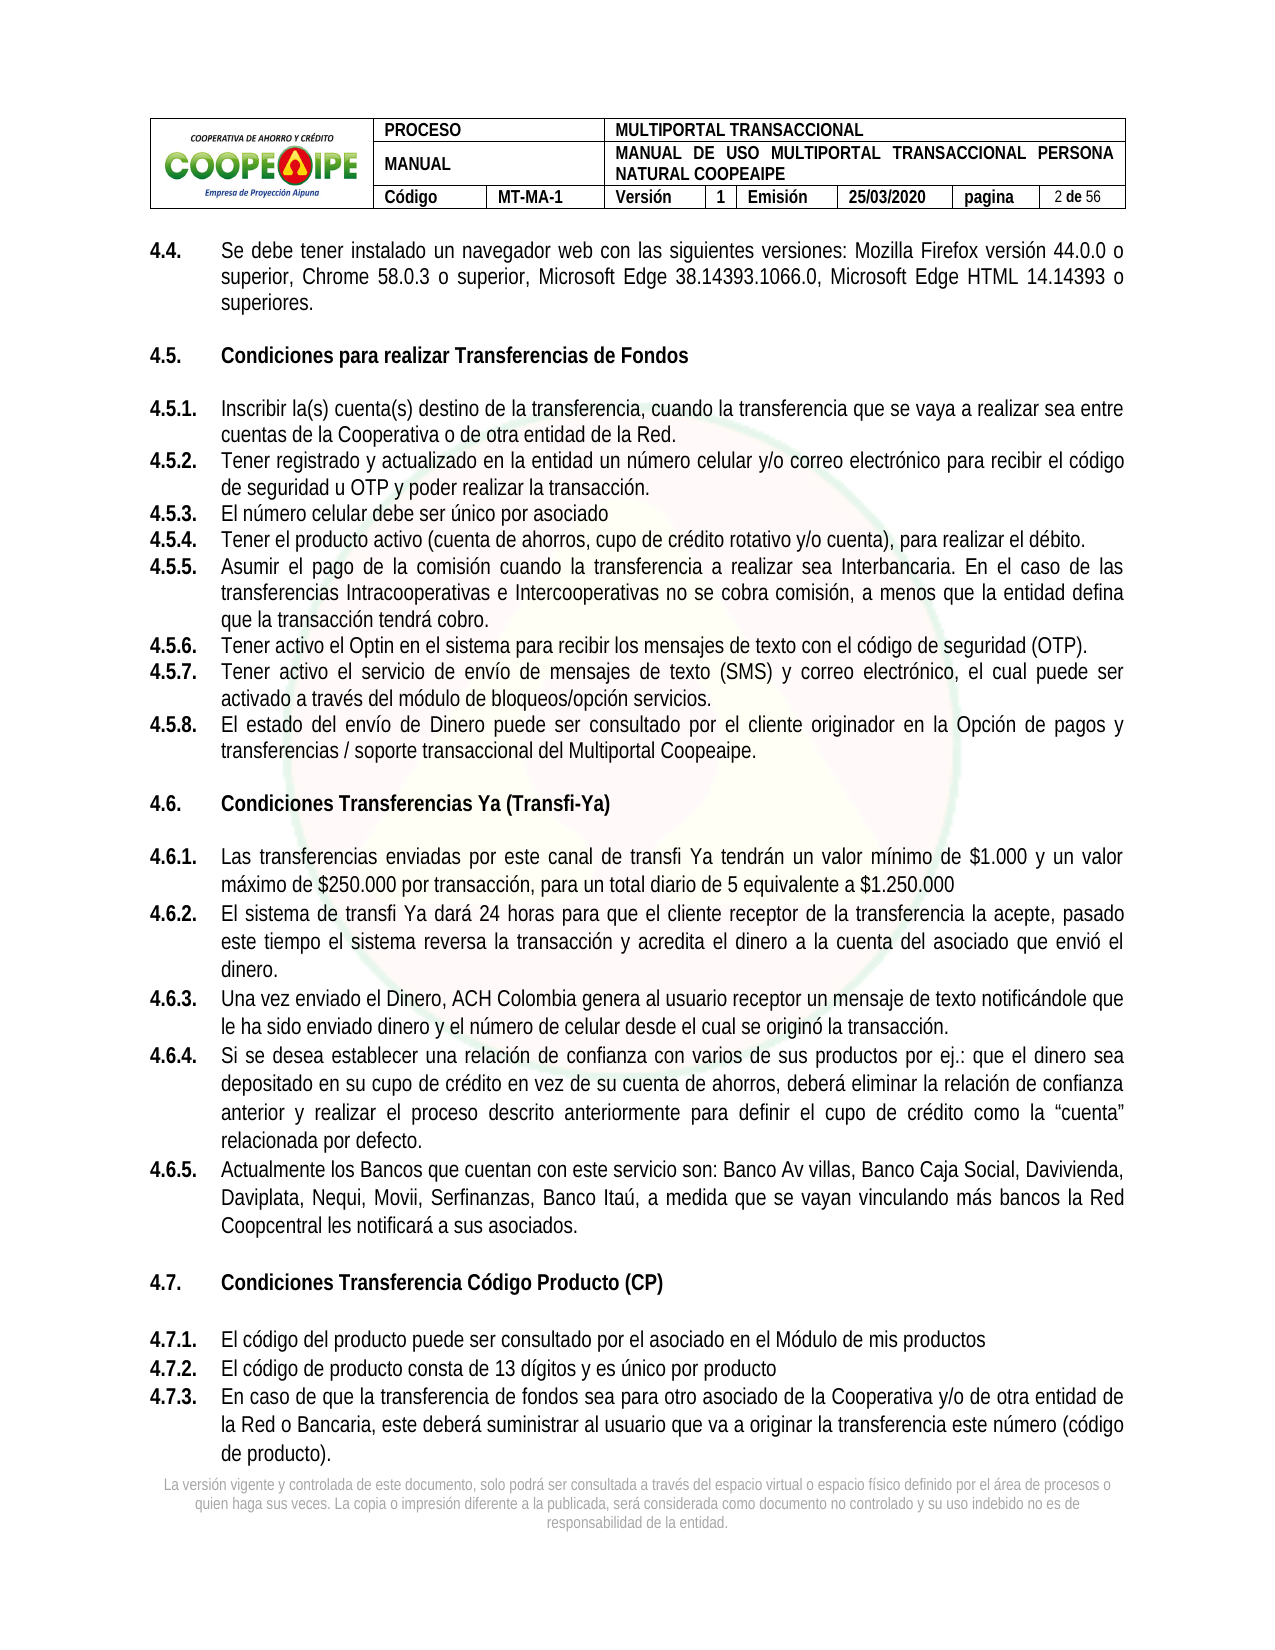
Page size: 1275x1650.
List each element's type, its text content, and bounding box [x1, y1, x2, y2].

list Si se desea establecer una relación de confianza con varios de sus productos por ej.: que el dinero sea depositado en su cupo de crédito en vez de su cuenta de ahorros, deberá eliminar la relación de confianza anterior y realizar el proceso descrito anteriormente para definir el cupo de crédito como la “cuenta” relacionada por defecto. [150, 1042, 1125, 1153]
list El sistema de transfi Ya dará 24 horas para que el cliente receptor de la transferencia la acepte, pasado este tiempo el sistema reversa la transacción y acredita el dinero a la cuenta del asociado que envió el dinero. [150, 899, 1125, 983]
list Inscribir la(s) cuenta(s) destino de la transferencia, cuando la transferencia que se vaya a realizar sea entre cuentas de la Cooperativa o de otra entidad de la Red. [150, 395, 1125, 447]
list El código de producto consta de 13 dígitos y es único por producto [150, 1354, 1125, 1381]
list Se debe tener instalado un navegador web con las siguientes versiones: Mozilla Firefox versión 44.0.0 o superior, Chrome 58.0.3 o superior, Microsoft Edge 38.14393.1066.0, Microsoft Edge HTML 14.14393 o superiores. [150, 237, 1125, 316]
list Las transferencias enviadas por este canal de transfi Ya tendrán un valor mínimo de $1.000 y un valor máximo de $250.000 por transacción, para un total diario de 5 equivalente a $1.250.000 [150, 843, 1125, 897]
list Tener activo el Optin en el sistema para recibir los mensajes de texto con el código de seguridad (OTP). [150, 632, 1125, 658]
list Condiciones Transferencias Ya (Transfi-Ya) [150, 790, 1125, 816]
list Actualmente los Bancos que cuentan con este servicio son: Banco Av villas, Banco Caja Social, Davivienda, Daviplata, Nequi, Movii, Serfinanzas, Banco Itaú, a medida que se vayan vinculando más bancos la Red Coopcentral les notificará a sus asociados. [150, 1156, 1125, 1239]
list Tener activo el servicio de envío de mensajes de texto (SMS) y correo electrónico, el cual puede ser activado a través del módulo de bloqueos/opción servicios. [150, 658, 1125, 711]
list Tener registrado y actualizado en la entidad un número celular y/o correo electrónico para recibir el código de seguridad u OTP y poder realizar la transacción. [150, 447, 1125, 500]
list El código del producto puede ser consultado por el asociado en el Módulo de mis productos [150, 1326, 1125, 1352]
list El estado del envío de Dinero puede ser consultado por el cliente originador en la Opción de pagos y transferencias / soporte transaccional del Multiportal Coopeaipe. [150, 711, 1125, 764]
list El número celular debe ser único por asociado [150, 500, 1125, 526]
list Tener el producto activo (cuenta de ahorros, cupo de crédito rotativo y/o cuenta), para realizar el débito. [150, 526, 1125, 553]
list Condiciones Transferencia Código Producto (CP) [150, 1269, 1125, 1296]
picture [161, 125, 361, 201]
list En caso de que la transferencia de fondos sea para otro asociado de la Cooperativa y/o de otra entidad de la Red o Bancaria, este deberá suministrar al usuario que va a originar la transferencia este número (código de producto). [150, 1383, 1125, 1466]
list Asumir el pago de la comisión cuando la transferencia a realizar sea Interbancaria. En el caso de las transferencias Intracooperativas e Intercooperativas no se cobra comisión, a menos que la entidad defina que la transacción tendrá cobro. [150, 553, 1125, 632]
list Condiciones para realizar Transferencias de Fondos [150, 342, 1125, 368]
list Una vez enviado el Dinero, ACH Colombia genera al usuario receptor un mensaje de texto notificándole que le ha sido enviado dinero y el número de celular desde el cual se originó la transacción. [150, 985, 1125, 1040]
